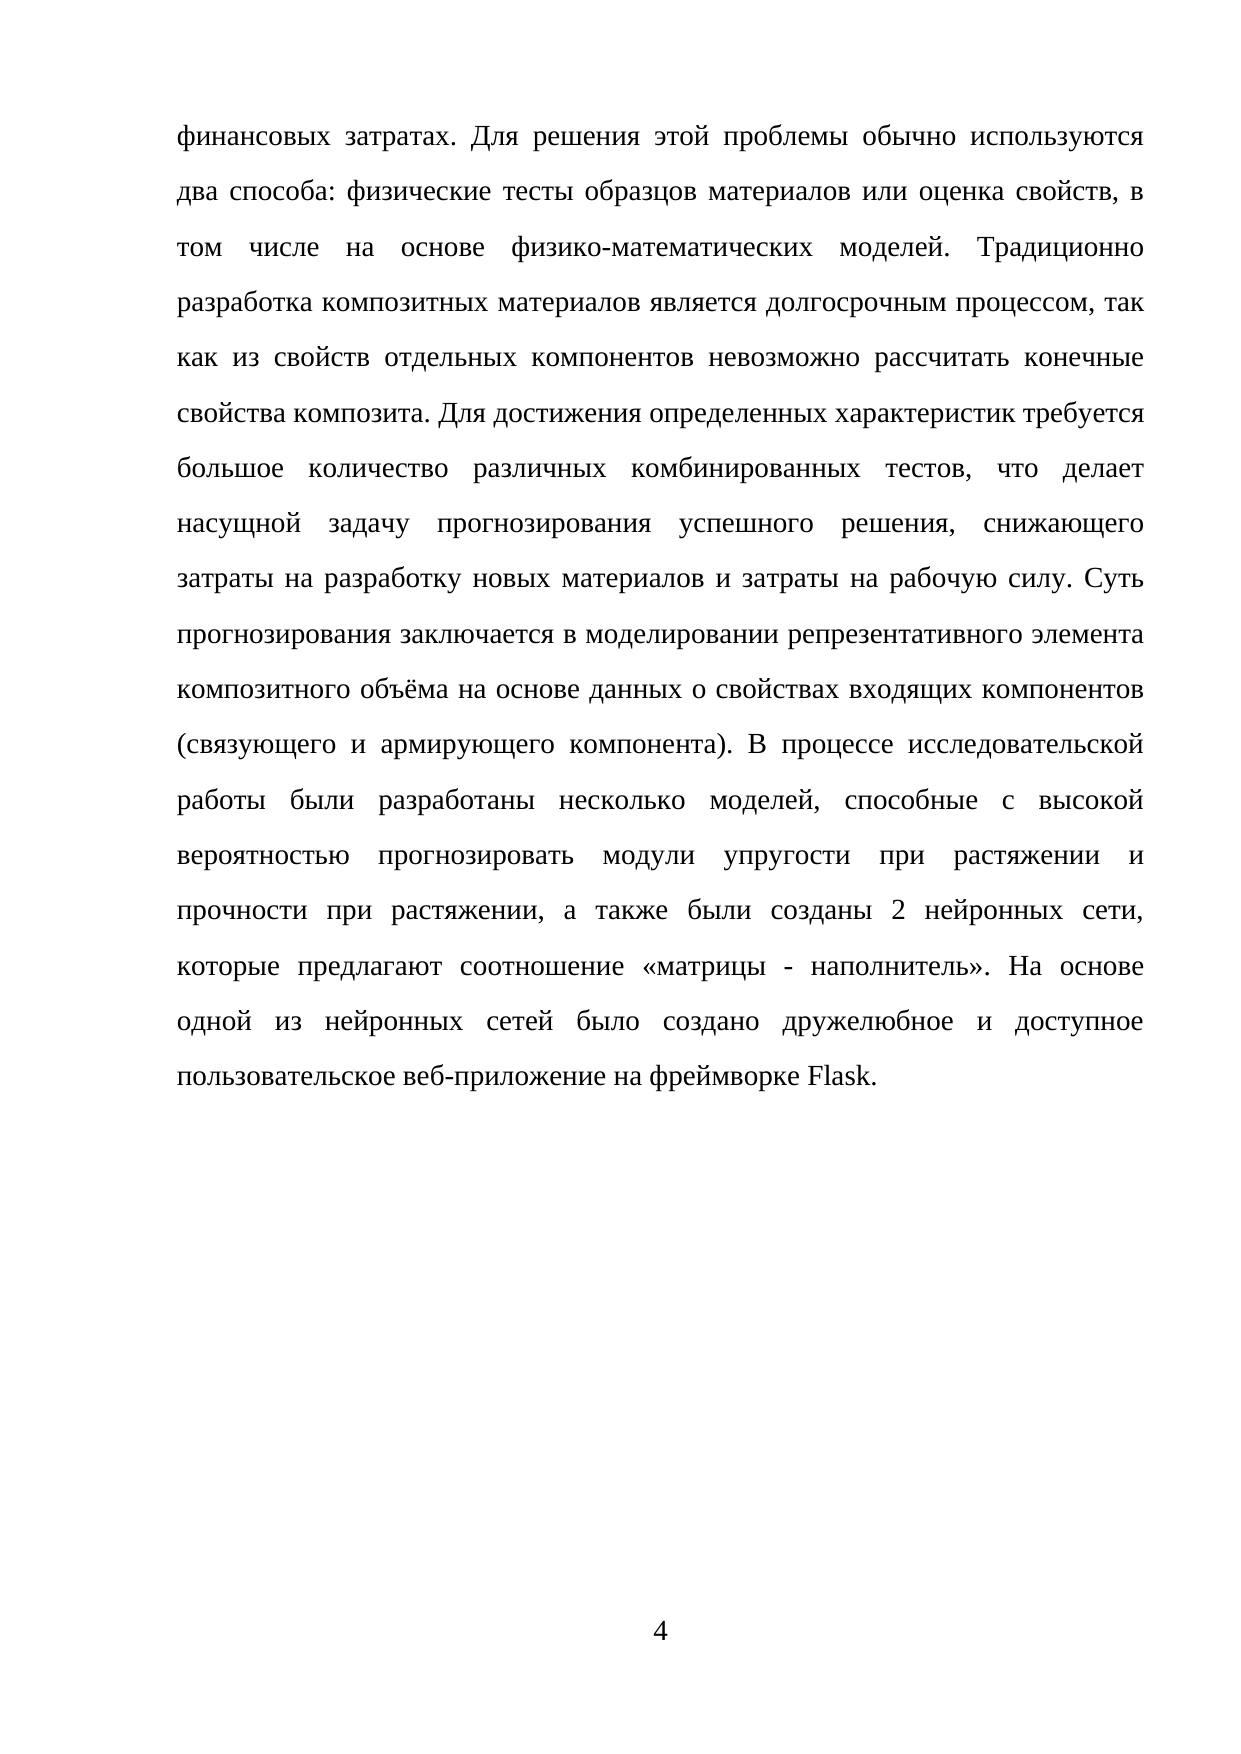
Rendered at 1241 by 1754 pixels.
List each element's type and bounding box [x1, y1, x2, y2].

text [177, 118, 1145, 1092]
